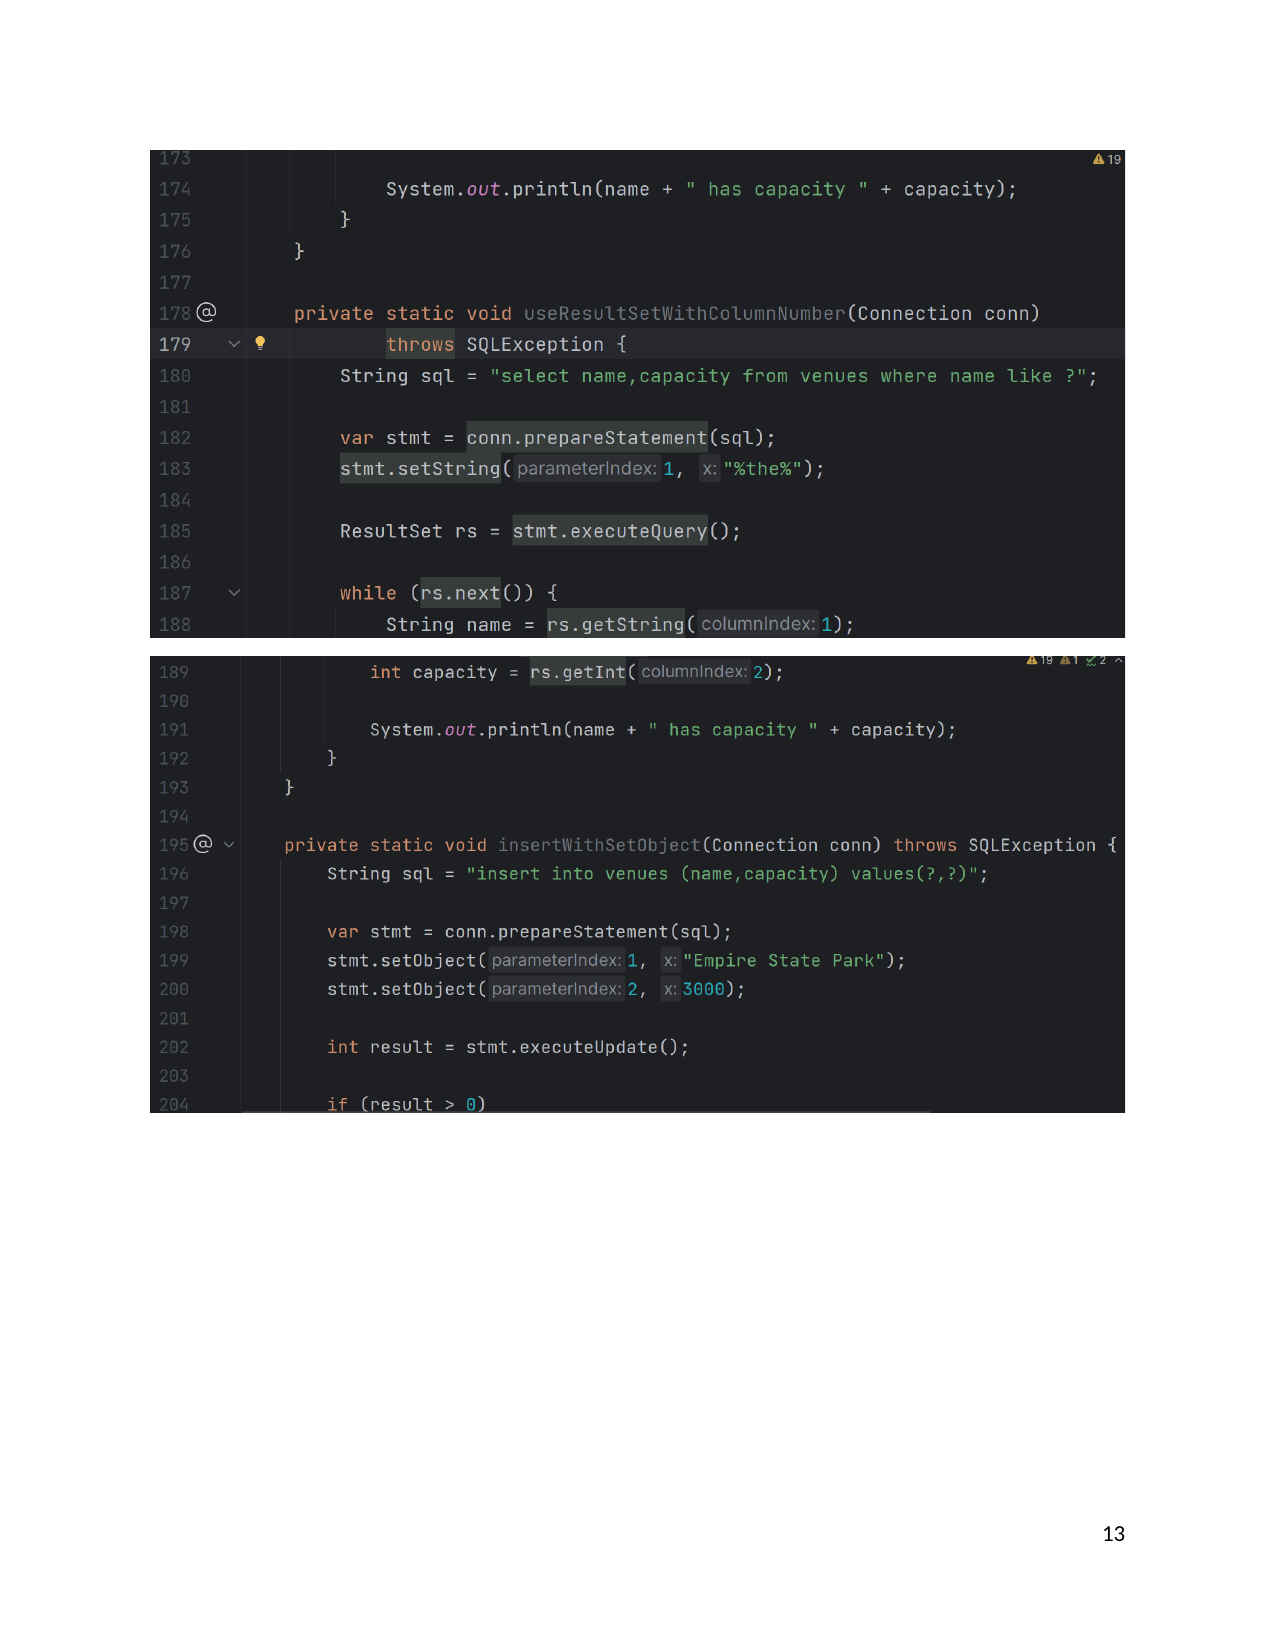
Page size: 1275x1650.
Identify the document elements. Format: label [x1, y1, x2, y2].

picture [150, 150, 1125, 638]
picture [150, 656, 1125, 1113]
